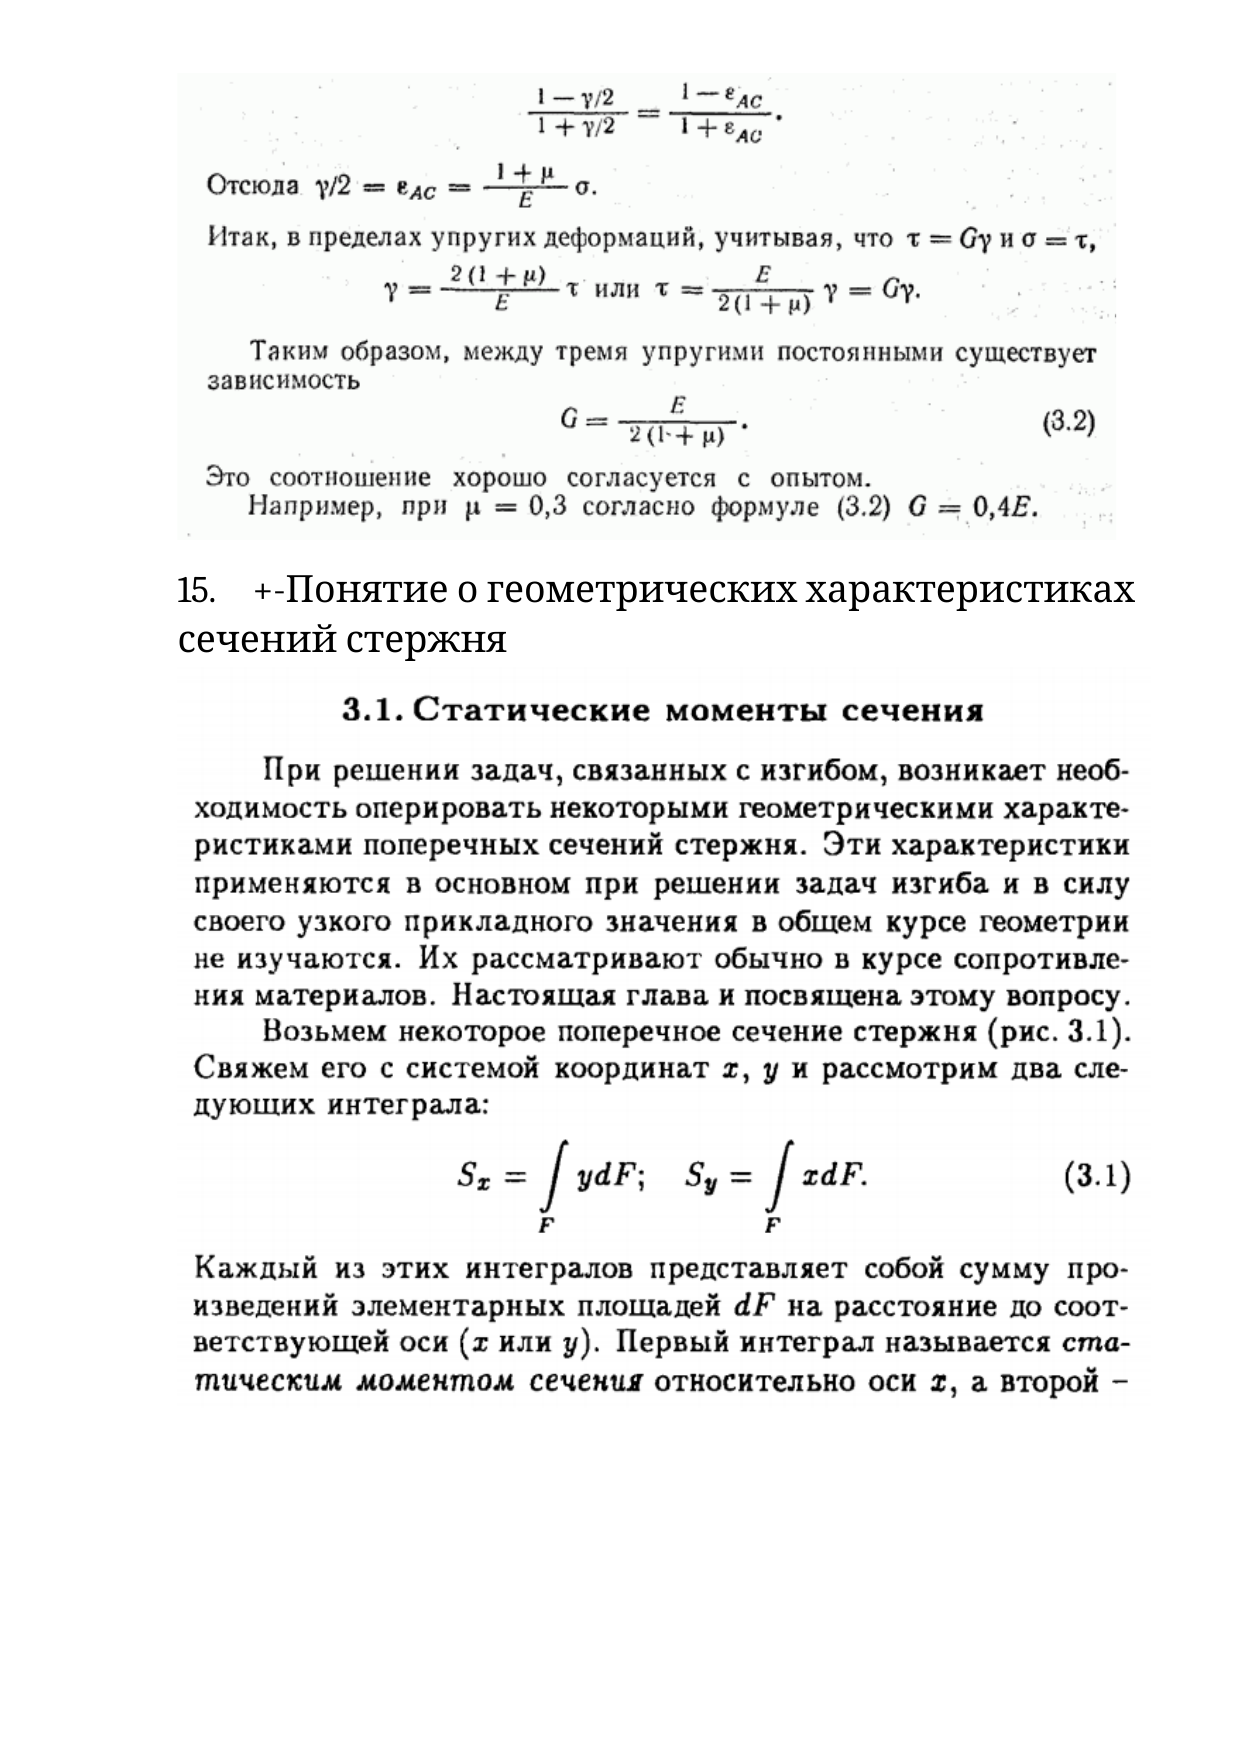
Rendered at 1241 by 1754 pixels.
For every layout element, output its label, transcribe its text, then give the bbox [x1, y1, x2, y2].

subtitle 15. +-Понятие о геометрических характеристиках сечений стержня [177, 569, 1152, 661]
picture [177, 667, 1152, 1408]
picture [177, 73, 1117, 540]
